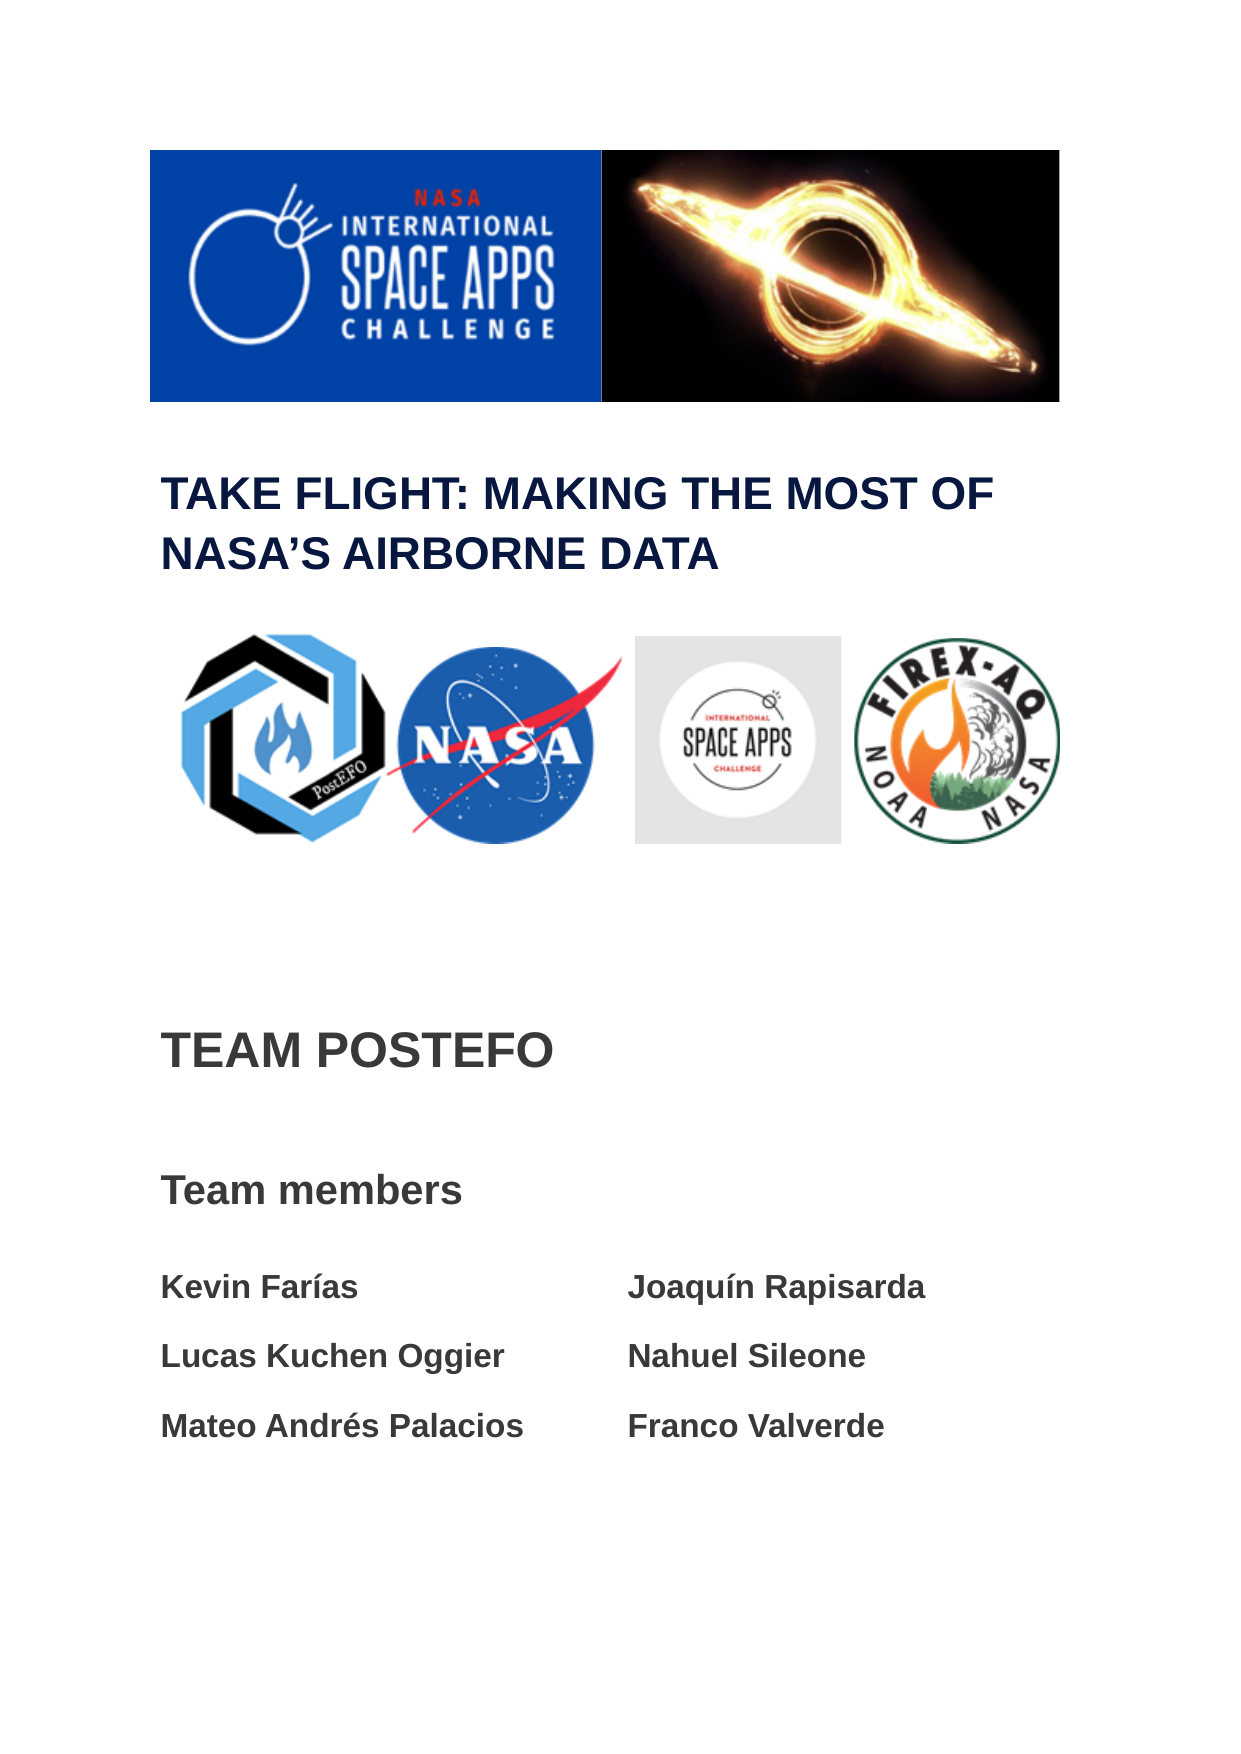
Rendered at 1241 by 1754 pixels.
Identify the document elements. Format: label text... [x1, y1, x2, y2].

table_cell TEAM POSTEFO [150, 894, 1090, 1129]
table_cell Kevin Farías Lucas Kuchen Oggier Mateo Andrés Palacios [150, 1232, 617, 1551]
picture [150, 150, 1060, 402]
table_cell [150, 598, 1090, 894]
table_cell Team members [150, 1130, 1090, 1232]
picture [853, 638, 1060, 844]
table_header TAKE FLIGHT: MAKING THE MOST OF NASA’S AIRBORNE DATA [150, 431, 1090, 598]
table_cell Joaquín Rapisarda Nahuel Sileone Franco Valverde [617, 1232, 1090, 1551]
picture [635, 636, 842, 844]
picture [180, 633, 623, 844]
